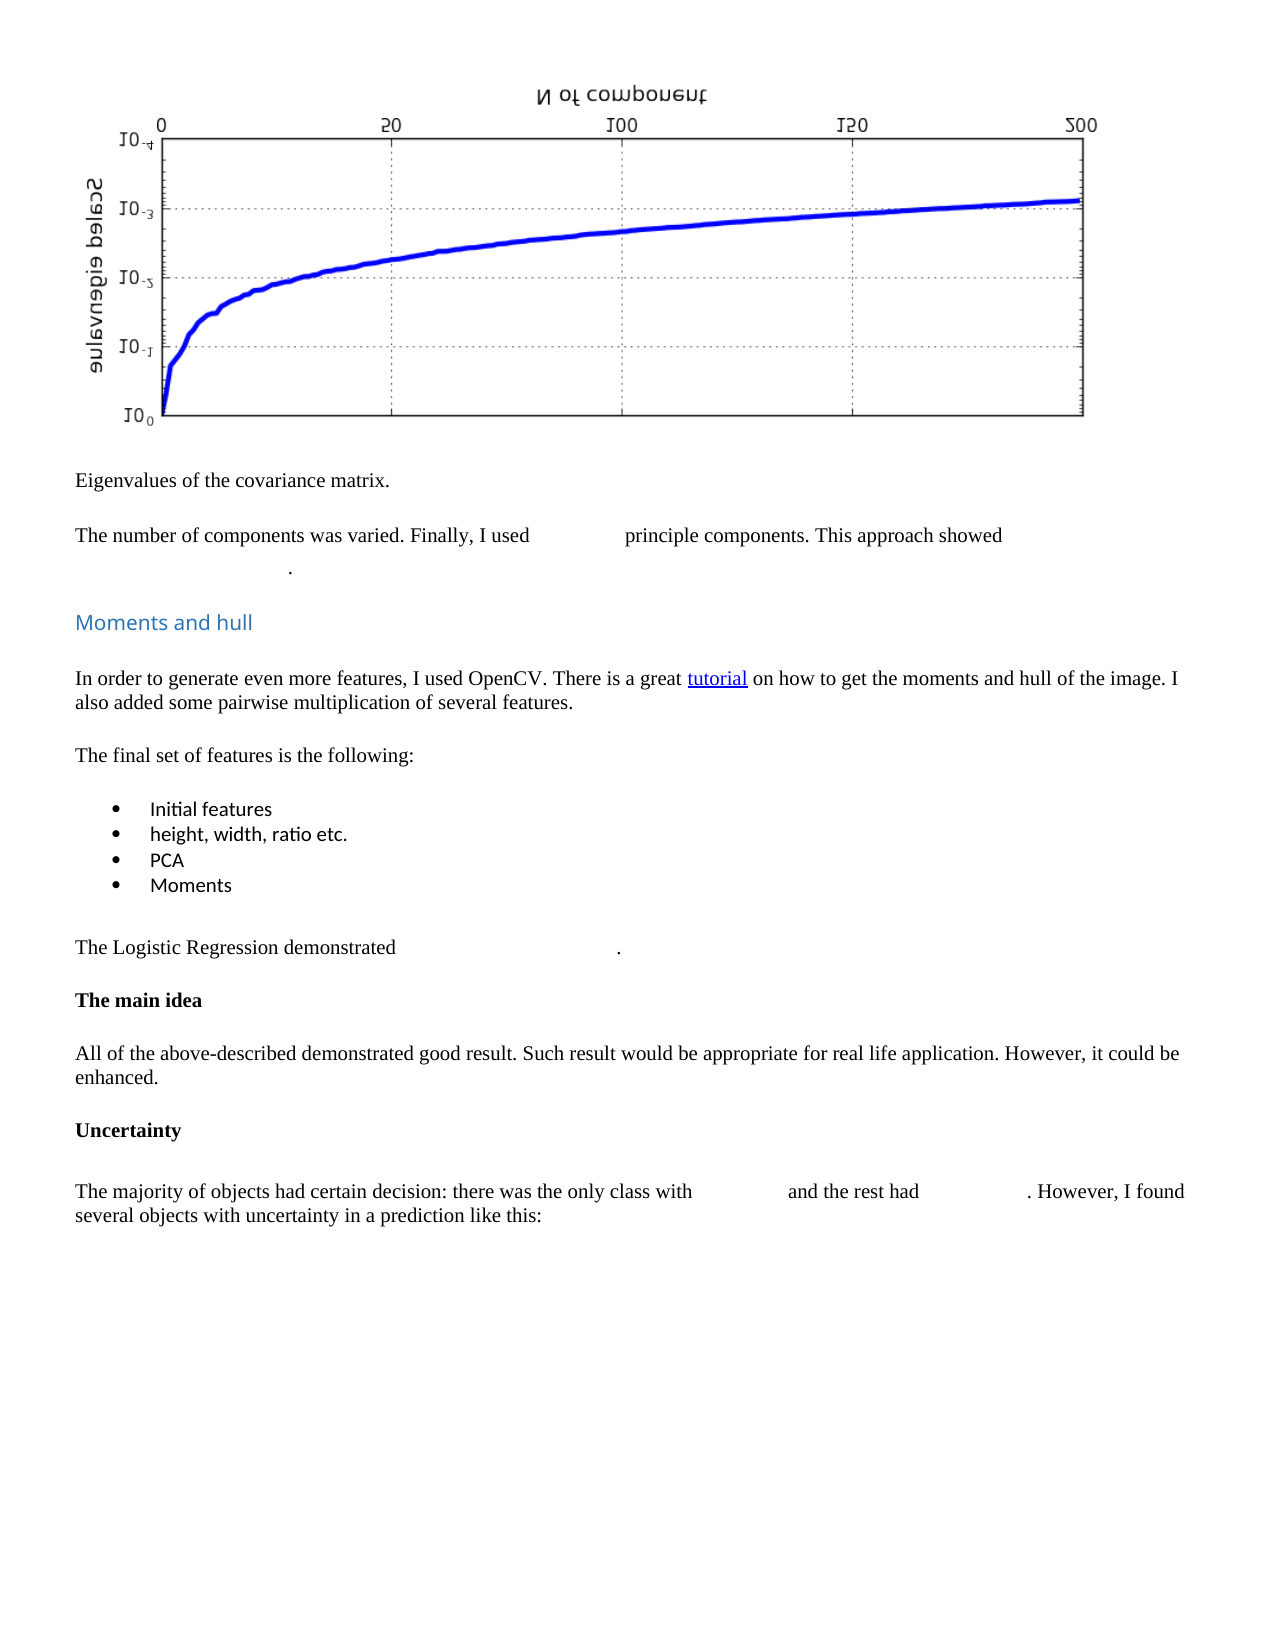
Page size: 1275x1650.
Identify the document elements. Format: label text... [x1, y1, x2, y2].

subtitle The main idea [75, 988, 1200, 1012]
text All of the above-described demonstrated good result. Such result would be appropriate for real life application. However, it could be enhanced. [75, 1041, 1200, 1089]
text The number of components was varied. Finally, I used principle components. This approach showed . [75, 522, 1200, 579]
list height, width, ratio etc. [112, 822, 1200, 847]
list Moments [112, 872, 1200, 898]
subtitle Moments and hull [75, 608, 1200, 636]
text The Logistic Regression demonstrated . [75, 927, 1200, 959]
list PCA [112, 847, 1200, 872]
picture [75, 74, 1111, 439]
subtitle Uncertainty [75, 1118, 1200, 1142]
text Eigenvalues of the covariance matrix. [75, 468, 1200, 492]
text The majority of objects had certain decision: there was the only class with and the rest had . However, I found several objects with uncertainty in a prediction like this: [75, 1172, 1200, 1227]
text In order to generate even more features, I used OpenCV. There is a great tutorial on how to get the moments and hull of the image. I also added some pairwise multiplication of several features. [75, 666, 1200, 714]
list Initial features [112, 796, 1200, 822]
text The final set of features is the following: [75, 743, 1200, 767]
